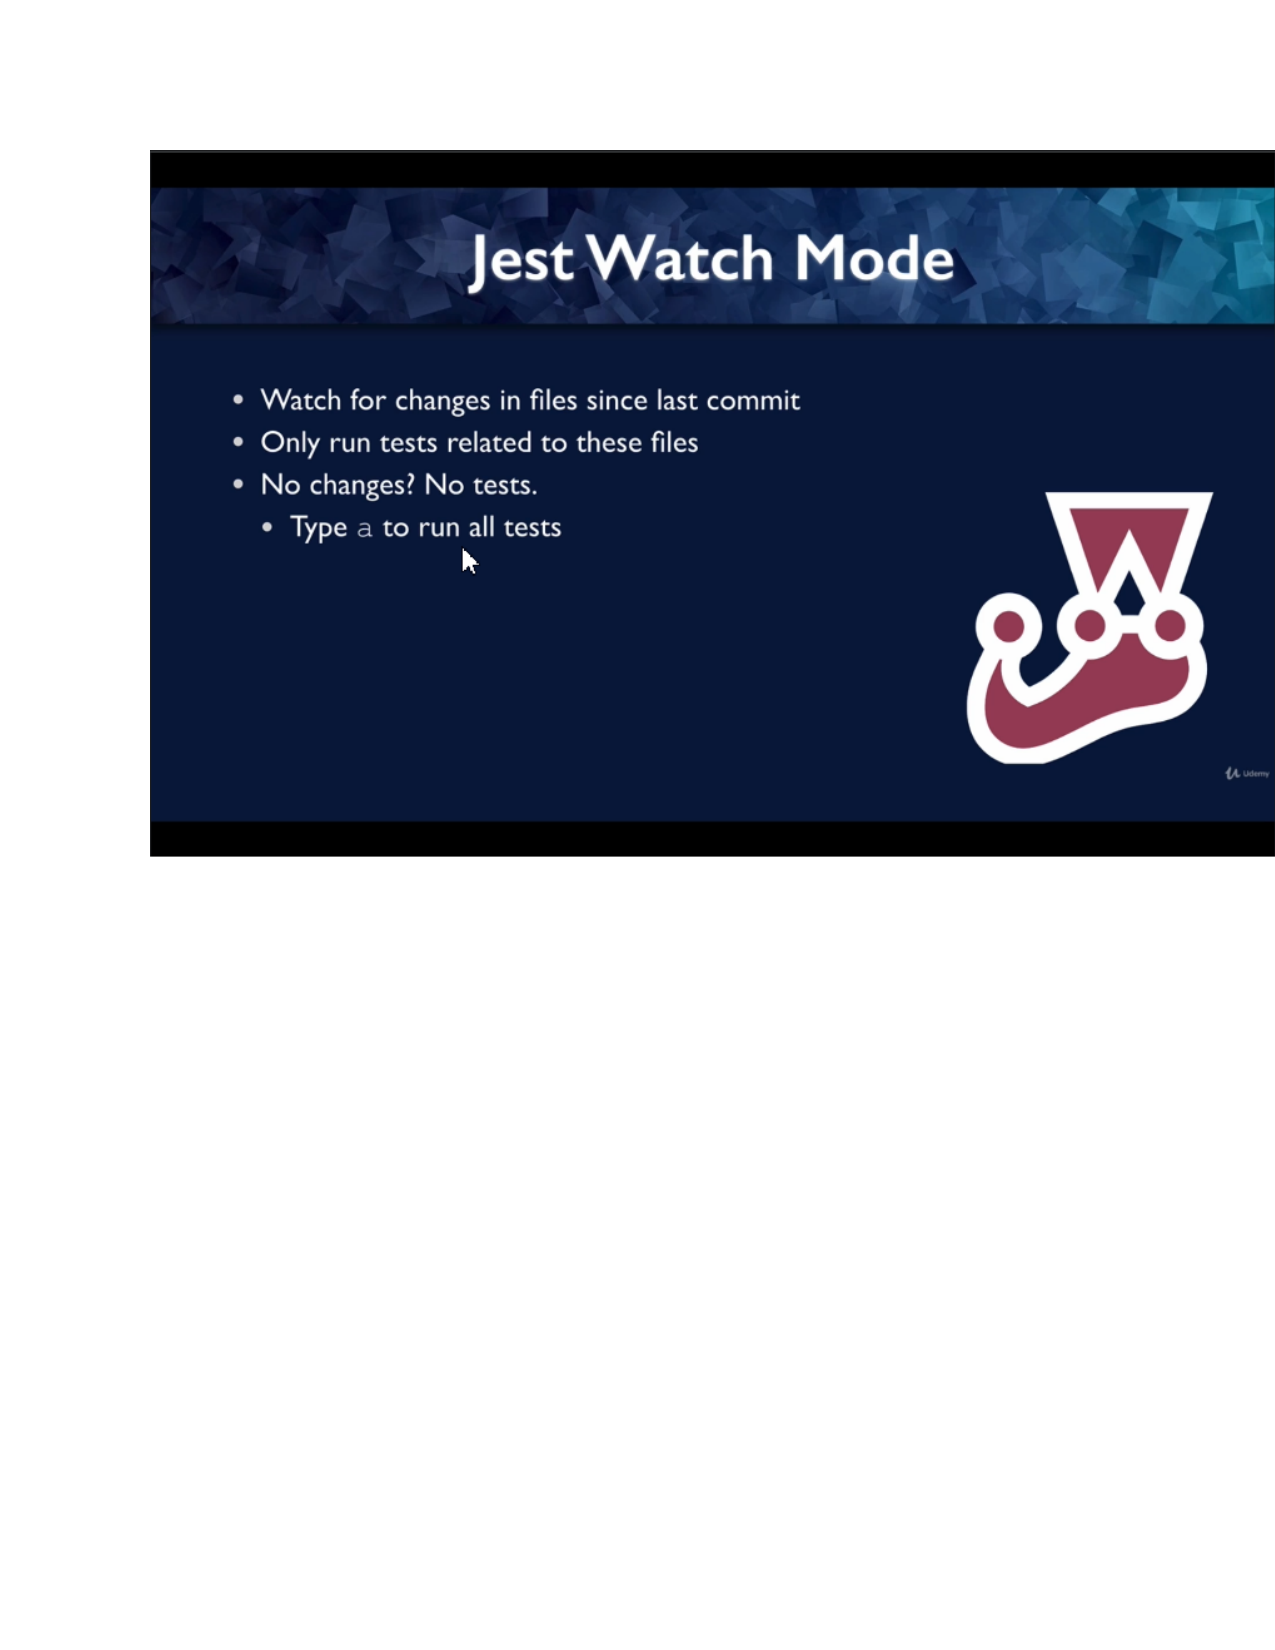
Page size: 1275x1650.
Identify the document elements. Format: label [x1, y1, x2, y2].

picture [150, 150, 1275, 858]
